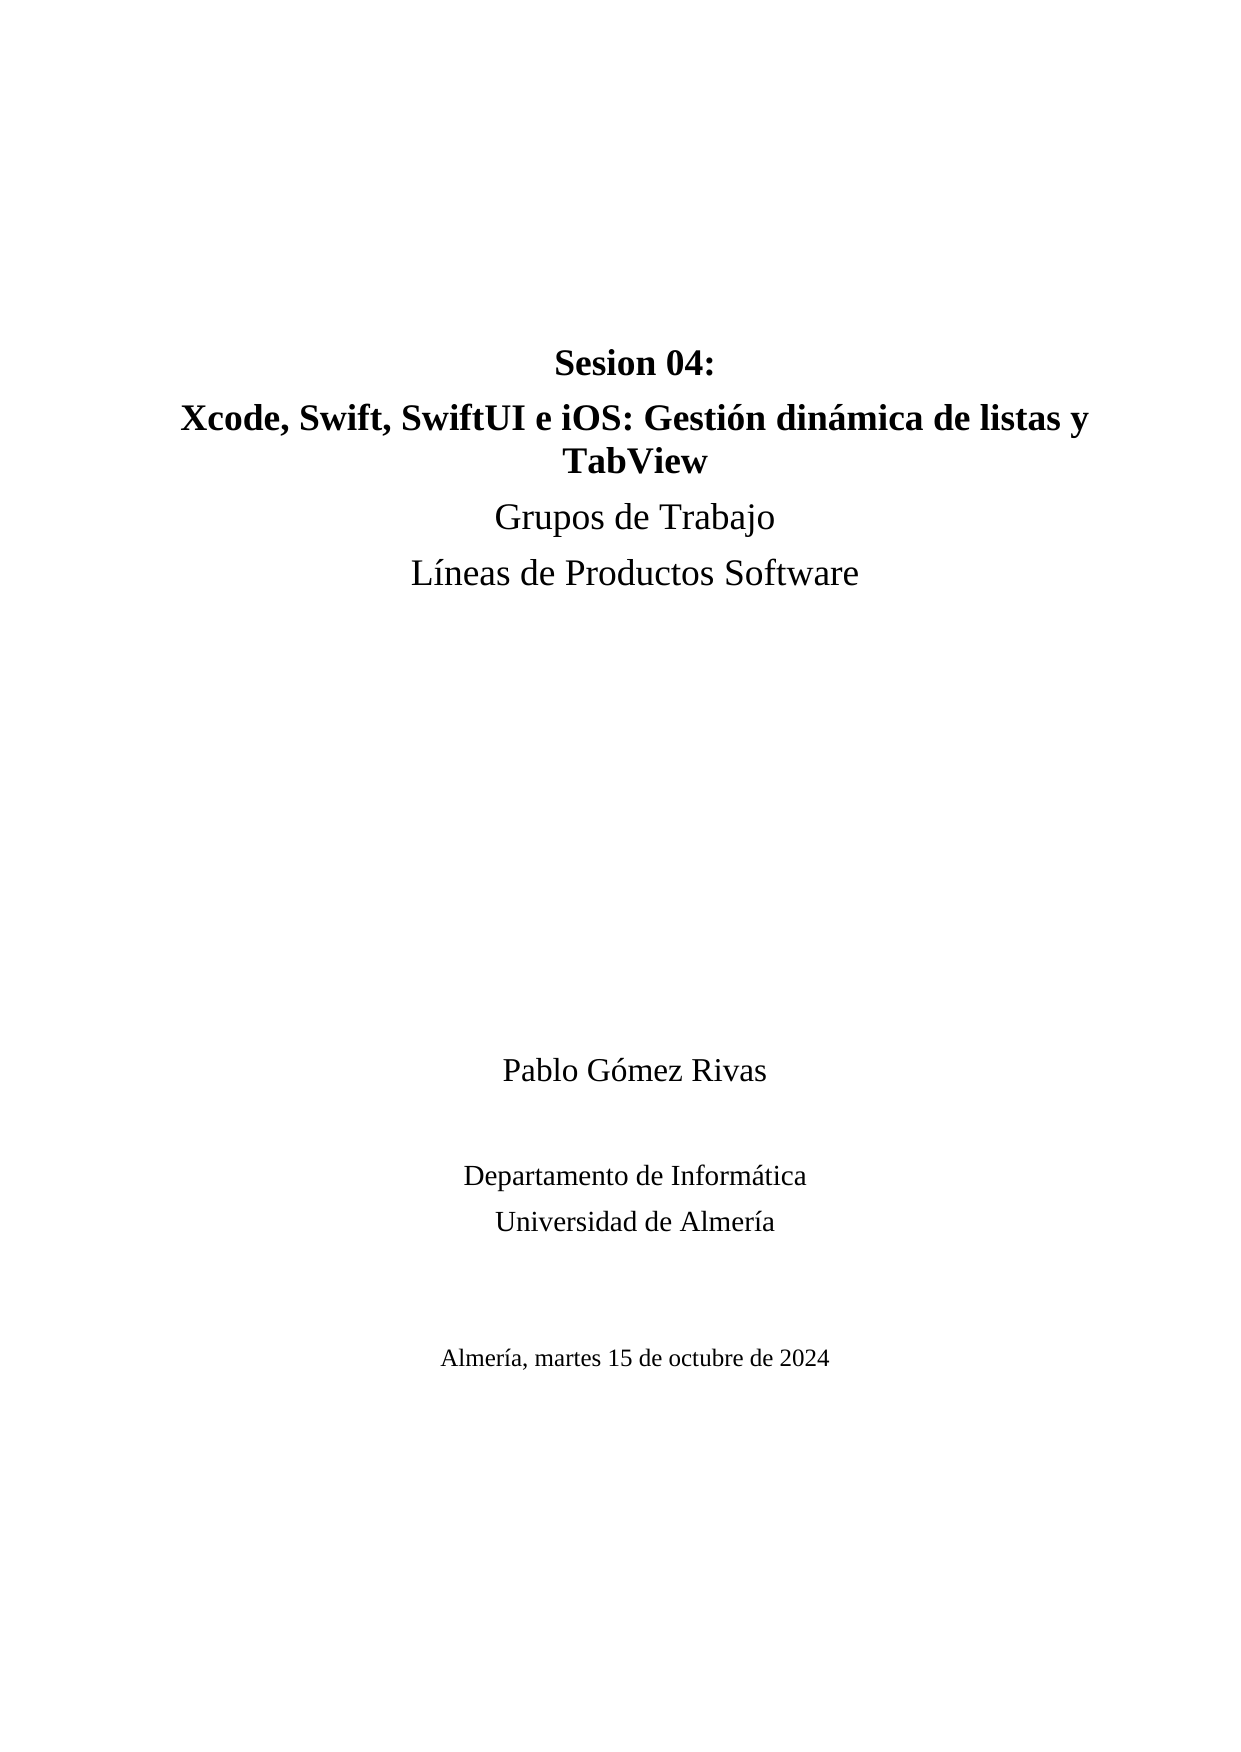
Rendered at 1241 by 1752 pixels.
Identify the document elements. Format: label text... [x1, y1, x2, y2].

text Sesion 04: [148, 340, 1122, 383]
text Almería, martes 15 de octubre de 2024 [148, 1343, 1122, 1371]
text Departamento de Informática [148, 1158, 1122, 1192]
text Pablo Gómez Rivas [148, 1051, 1122, 1089]
text Grupos de Trabajo [148, 494, 1122, 538]
text Líneas de Productos Software [148, 550, 1122, 593]
text Xcode, Swift, SwiftUI e iOS: Gestión dinámica de listas y TabView [148, 396, 1122, 482]
text Universidad de Almería [148, 1204, 1122, 1238]
